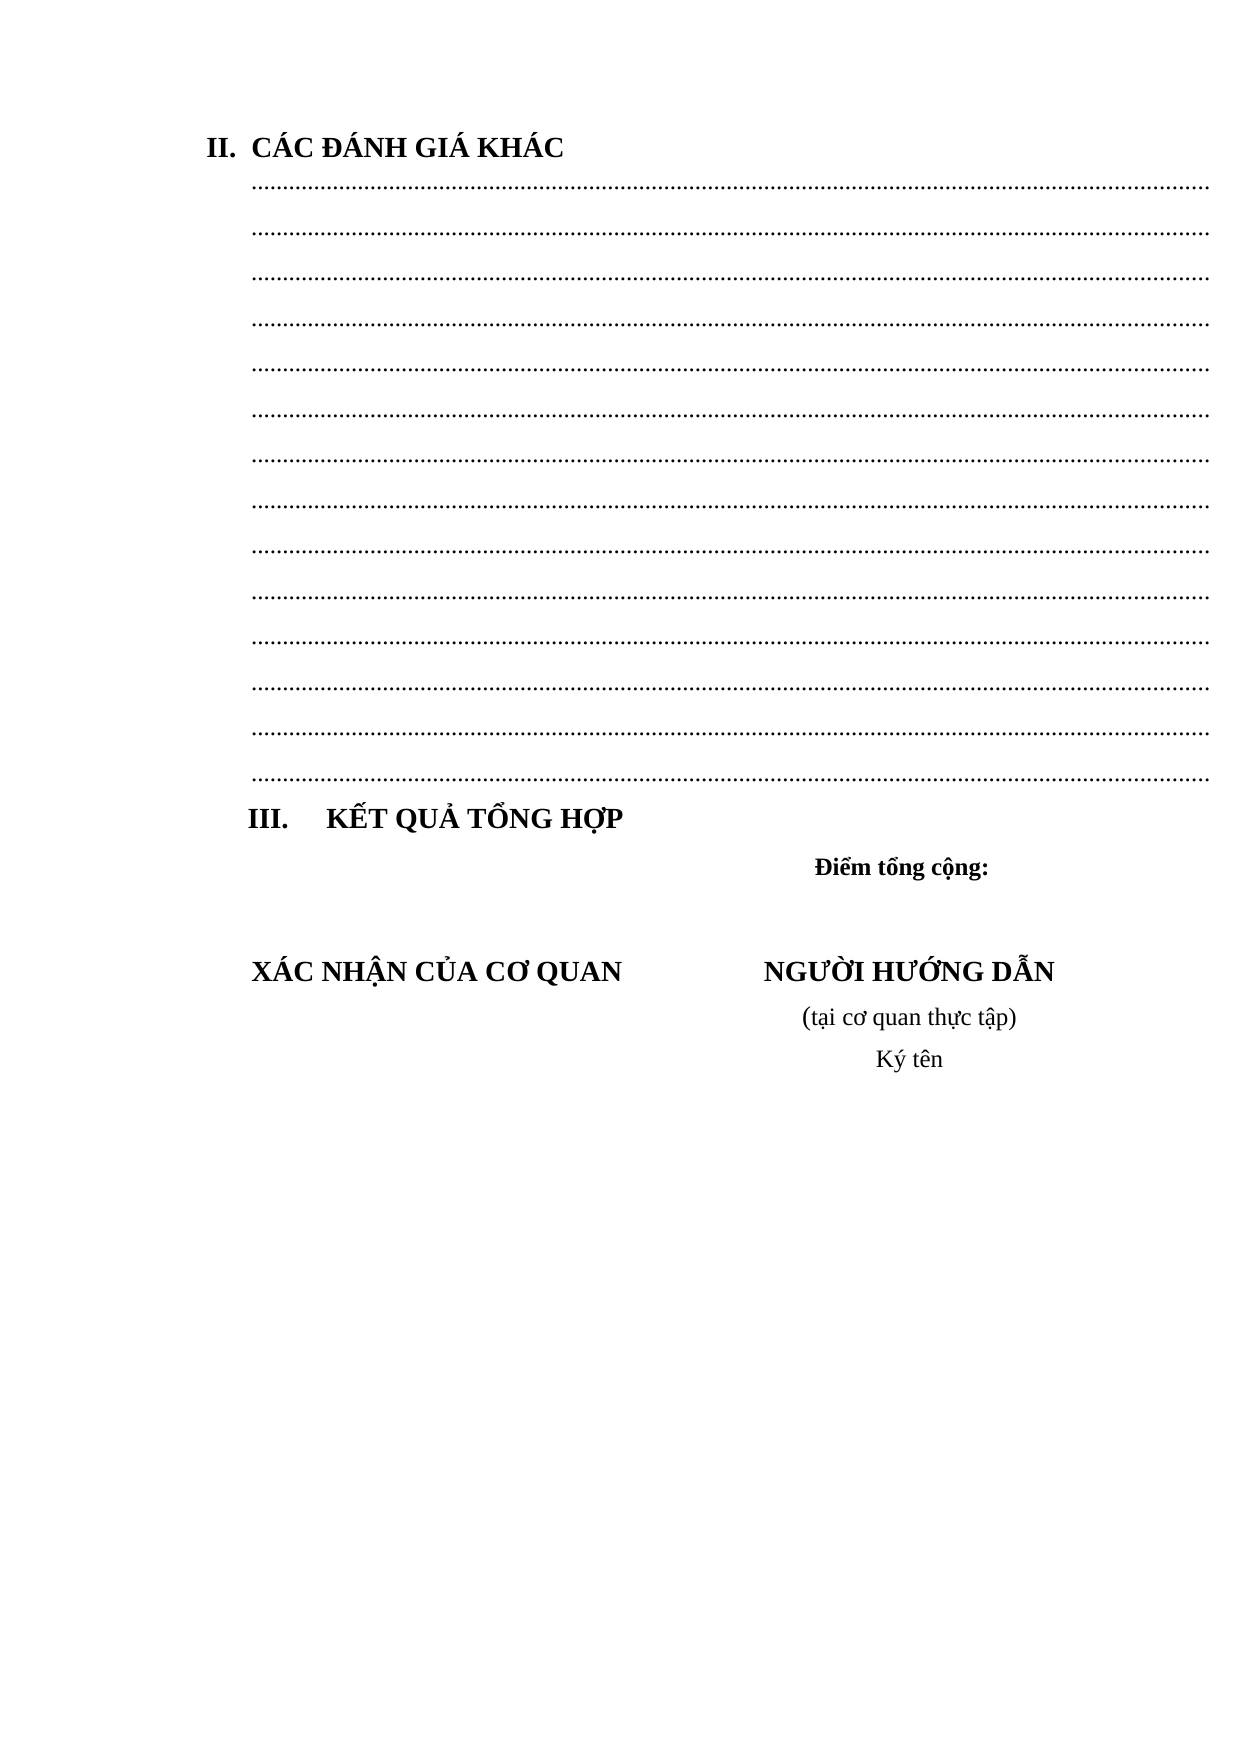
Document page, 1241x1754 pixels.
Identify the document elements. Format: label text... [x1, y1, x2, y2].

list KẾT QUẢ TỔNG HỢP [288, 801, 1152, 835]
table_header NGƯỜI HƯỚNG DẪN (tại cơ quan thực tập) Ký tên [667, 942, 1152, 1072]
list CÁC ĐÁNH GIÁ KHÁC [236, 131, 1152, 164]
list Điểm tổng cộng: [326, 852, 989, 881]
table_header XÁC NHẬN CỦA CƠ QUAN [177, 942, 667, 1072]
